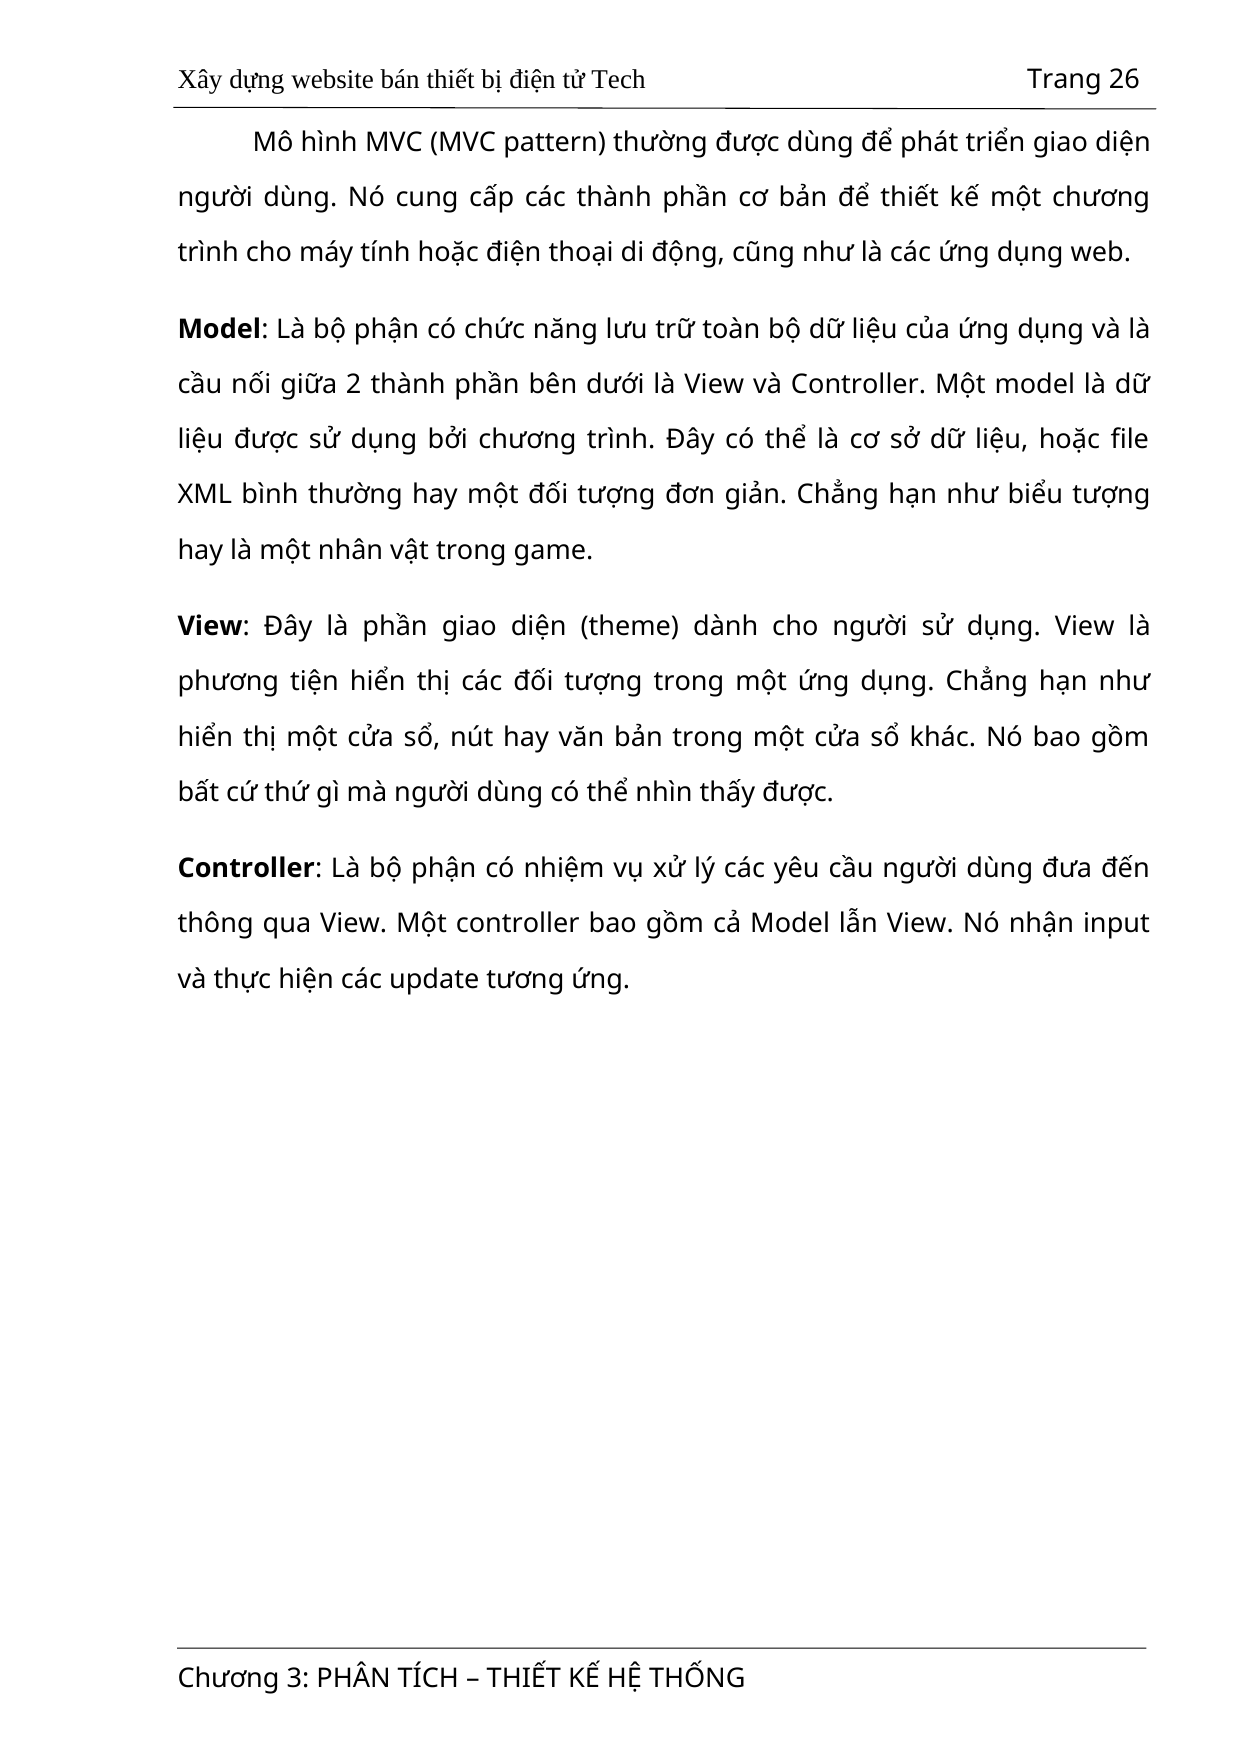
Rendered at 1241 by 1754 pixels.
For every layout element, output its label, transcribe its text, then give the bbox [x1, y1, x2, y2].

text View: Đây là phần giao diện (theme) dành cho người sử dụng. View là phương tiện hiển thị các đối tượng trong một ứng dụng. Chẳng hạn như hiển thị một cửa sổ, nút hay văn bản trong một cửa sổ khác. Nó bao gồm bất cứ thứ gì mà người dùng có thể nhìn thấy được. [177, 606, 1152, 809]
text Model: Là bộ phận có chức năng lưu trữ toàn bộ dữ liệu của ứng dụng và là cầu nối giữa 2 thành phần bên dưới là View và Controller. Một model là dữ liệu được sử dụng bởi chương trình. Đây có thể là cơ sở dữ liệu, hoặc file XML bình thường hay một đối tượng đơn giản. Chẳng hạn như biểu tượng hay là một nhân vật trong game. [177, 309, 1152, 567]
text Controller: Là bộ phận có nhiệm vụ xử lý các yêu cầu người dùng đưa đến thông qua View. Một controller bao gồm cả Model lẫn View. Nó nhận input và thực hiện các update tương ứng. [177, 848, 1152, 996]
text Mô hình MVC (MVC pattern) thường được dùng để phát triển giao diện người dùng. Nó cung cấp các thành phần cơ bản để thiết kế một chương trình cho máy tính hoặc điện thoại di động, cũng như là các ứng dụng web. [177, 122, 1152, 270]
